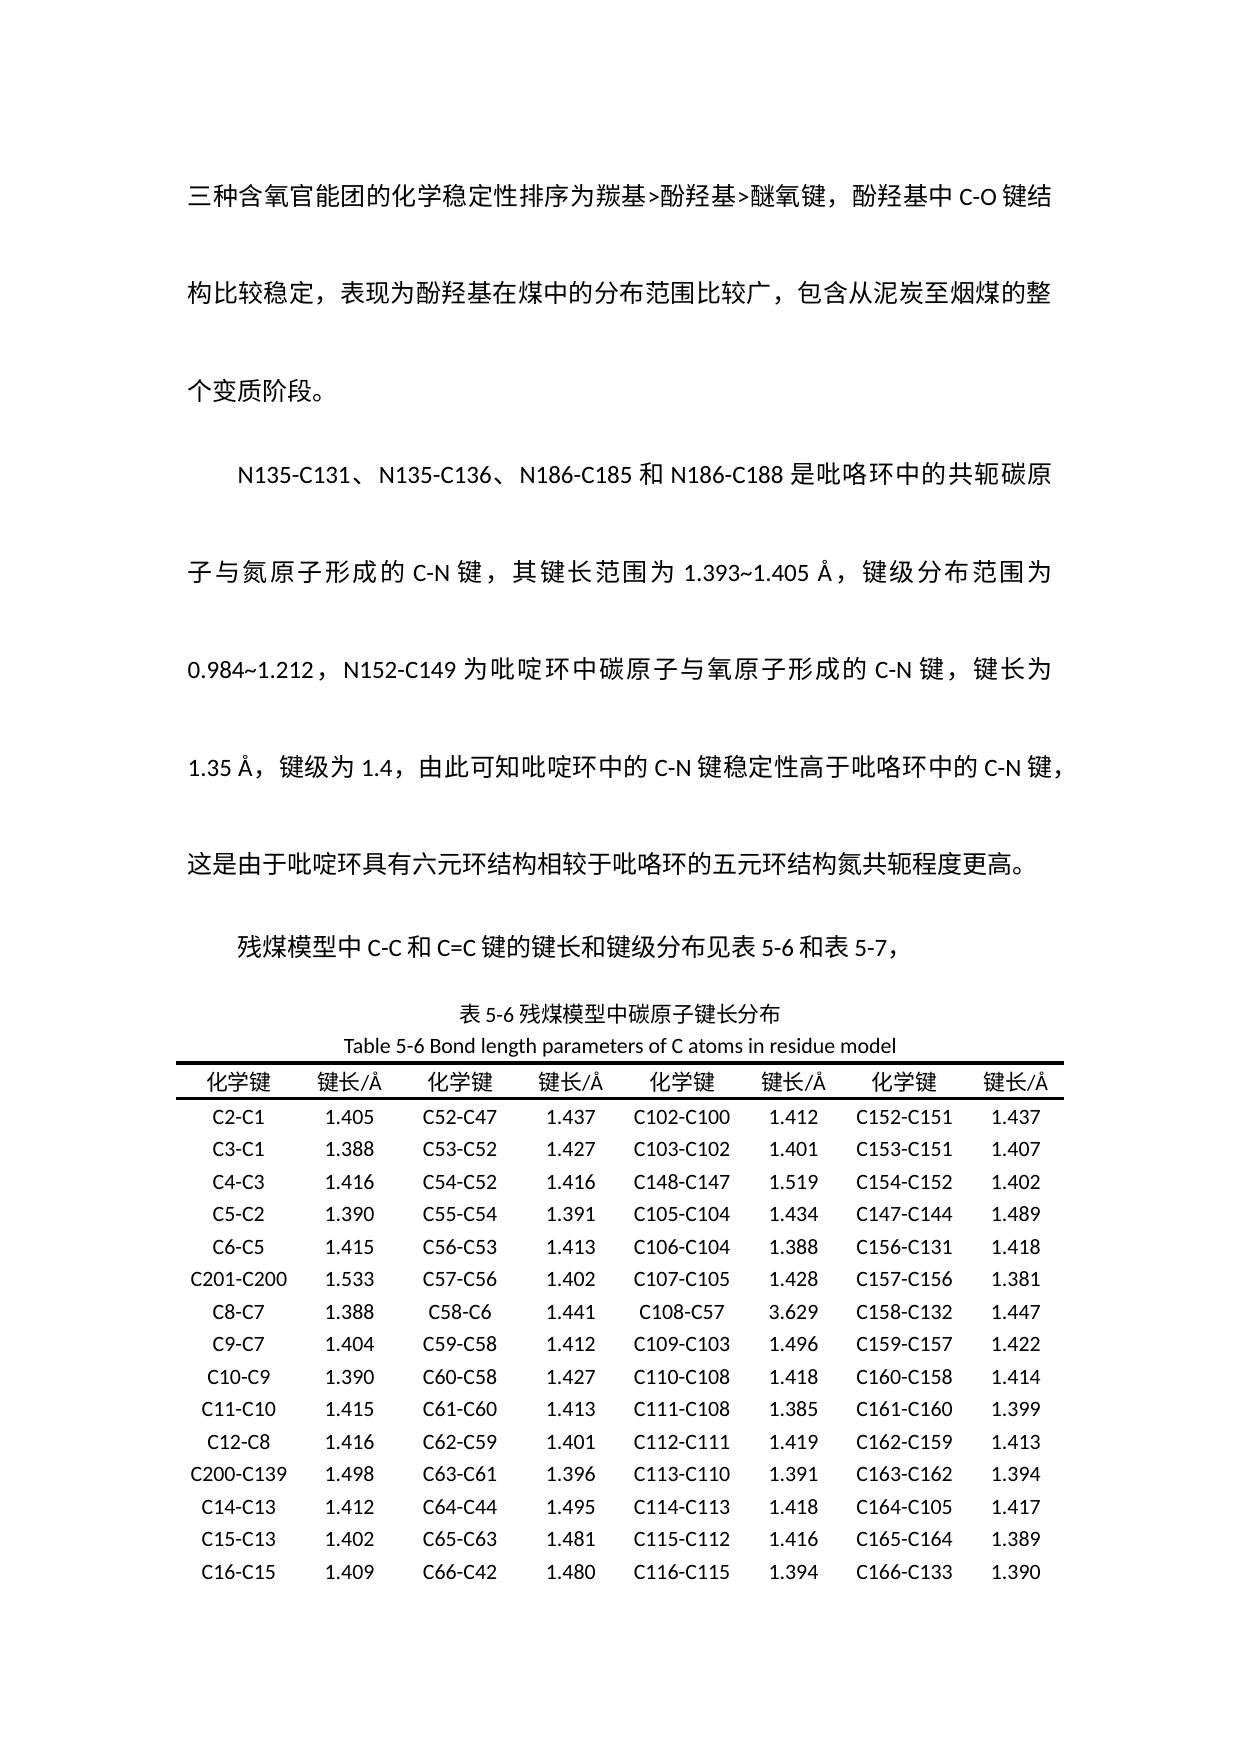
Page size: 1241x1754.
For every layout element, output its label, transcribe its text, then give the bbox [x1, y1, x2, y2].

table_cell C103-C102 [619, 1133, 745, 1165]
table_cell C64-C44 [398, 1490, 522, 1523]
table_cell C111-C108 [619, 1393, 745, 1425]
table_cell C8-C7 [176, 1295, 301, 1328]
table_cell C166-C133 [841, 1555, 967, 1588]
table_cell C10-C9 [176, 1360, 301, 1393]
table_cell C56-C53 [398, 1230, 522, 1263]
table_cell 1.404 [301, 1328, 398, 1360]
table_cell 1.427 [522, 1360, 619, 1393]
table_cell 1.434 [745, 1198, 841, 1230]
text 残煤模型中C-C和C=C键的键长和键级分布见表5-6和表5-7， [187, 913, 1053, 978]
table_cell C112-C111 [619, 1425, 745, 1458]
table_cell 1.394 [745, 1555, 841, 1588]
table_cell 1.495 [522, 1490, 619, 1523]
table_cell C15-C13 [176, 1523, 301, 1555]
table_cell C62-C59 [398, 1425, 522, 1458]
table_cell C54-C52 [398, 1165, 522, 1198]
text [187, 162, 1053, 422]
table_cell 1.418 [745, 1360, 841, 1393]
table_cell 1.401 [522, 1425, 619, 1458]
table_cell 1.394 [967, 1458, 1064, 1490]
table_cell C58-C6 [398, 1295, 522, 1328]
table_cell C148-C147 [619, 1165, 745, 1198]
table_cell C59-C58 [398, 1328, 522, 1360]
table_cell C158-C132 [841, 1295, 967, 1328]
table_cell C55-C54 [398, 1198, 522, 1230]
table_cell C102-C100 [619, 1100, 745, 1133]
table_header 键长/Å [301, 1065, 398, 1097]
table_cell 1.437 [967, 1100, 1064, 1133]
table_cell 1.412 [522, 1328, 619, 1360]
table_cell 1.402 [967, 1165, 1064, 1198]
table_cell 1.417 [967, 1490, 1064, 1523]
table_cell C11-C10 [176, 1393, 301, 1425]
table_cell C9-C7 [176, 1328, 301, 1360]
table_cell C200-C139 [176, 1458, 301, 1490]
table_cell 1.416 [301, 1425, 398, 1458]
table_cell 1.391 [522, 1198, 619, 1230]
table_cell 1.437 [522, 1100, 619, 1133]
table_cell 1.390 [967, 1555, 1064, 1588]
table_cell 1.390 [301, 1360, 398, 1393]
table_cell 1.388 [745, 1230, 841, 1263]
table_cell C114-C113 [619, 1490, 745, 1523]
table_cell C163-C162 [841, 1458, 967, 1490]
table_cell 1.418 [745, 1490, 841, 1523]
table_cell C63-C61 [398, 1458, 522, 1490]
table_cell C66-C42 [398, 1555, 522, 1588]
table_cell C6-C5 [176, 1230, 301, 1263]
table_cell C116-C115 [619, 1555, 745, 1588]
table_cell 1.388 [301, 1133, 398, 1165]
table_cell 1.412 [301, 1490, 398, 1523]
table_header 化学键 [841, 1065, 967, 1097]
table_cell 1.415 [301, 1230, 398, 1263]
table_cell 1.390 [301, 1198, 398, 1230]
table_cell 1.481 [522, 1523, 619, 1555]
table_cell 1.399 [967, 1393, 1064, 1425]
table_cell C105-C104 [619, 1198, 745, 1230]
table_cell 1.416 [745, 1523, 841, 1555]
table_cell C156-C131 [841, 1230, 967, 1263]
table_cell 1.401 [745, 1133, 841, 1165]
table_cell C113-C110 [619, 1458, 745, 1490]
table_header 化学键 [619, 1065, 745, 1097]
table_cell 1.381 [967, 1263, 1064, 1295]
table_cell 1.405 [301, 1100, 398, 1133]
table_cell C60-C58 [398, 1360, 522, 1393]
text Table 5-6 Bond length parameters of C atoms in residue model [187, 1029, 1053, 1061]
table_cell 1.396 [522, 1458, 619, 1490]
table_cell 1.533 [301, 1263, 398, 1295]
table_cell C160-C158 [841, 1360, 967, 1393]
table_cell 1.413 [522, 1393, 619, 1425]
table_cell C159-C157 [841, 1328, 967, 1360]
table_cell 1.428 [745, 1263, 841, 1295]
table_cell 1.414 [967, 1360, 1064, 1393]
table_cell C53-C52 [398, 1133, 522, 1165]
table_cell C4-C3 [176, 1165, 301, 1198]
table_cell 1.489 [967, 1198, 1064, 1230]
table_cell 1.447 [967, 1295, 1064, 1328]
table_cell C153-C151 [841, 1133, 967, 1165]
table_cell C61-C60 [398, 1393, 522, 1425]
table_cell 1.496 [745, 1328, 841, 1360]
table_cell 1.498 [301, 1458, 398, 1490]
table_cell C16-C15 [176, 1555, 301, 1588]
table_cell C162-C159 [841, 1425, 967, 1458]
table_cell 1.415 [301, 1393, 398, 1425]
table_cell 1.409 [301, 1555, 398, 1588]
table_cell C164-C105 [841, 1490, 967, 1523]
table_header 化学键 [176, 1065, 301, 1097]
table_cell C152-C151 [841, 1100, 967, 1133]
table_cell 1.519 [745, 1165, 841, 1198]
table_cell 1.419 [745, 1425, 841, 1458]
table_header 键长/Å [967, 1065, 1064, 1097]
table_cell C147-C144 [841, 1198, 967, 1230]
table_cell 1.427 [522, 1133, 619, 1165]
table_cell C110-C108 [619, 1360, 745, 1393]
table_cell C52-C47 [398, 1100, 522, 1133]
table_cell 1.389 [967, 1523, 1064, 1555]
table_cell 1.418 [967, 1230, 1064, 1263]
table_cell C57-C56 [398, 1263, 522, 1295]
table_cell 3.629 [745, 1295, 841, 1328]
table_header 键长/Å [745, 1065, 841, 1097]
table_cell 1.413 [967, 1425, 1064, 1458]
table_cell C12-C8 [176, 1425, 301, 1458]
table_cell 1.412 [745, 1100, 841, 1133]
table_cell 1.407 [967, 1133, 1064, 1165]
table_cell C165-C164 [841, 1523, 967, 1555]
table_cell C5-C2 [176, 1198, 301, 1230]
table_cell C161-C160 [841, 1393, 967, 1425]
table_header 化学键 [398, 1065, 522, 1097]
table_cell 1.391 [745, 1458, 841, 1490]
table_cell C2-C1 [176, 1100, 301, 1133]
table_cell C3-C1 [176, 1133, 301, 1165]
table_cell 1.480 [522, 1555, 619, 1588]
table_cell 1.385 [745, 1393, 841, 1425]
table_cell C108-C57 [619, 1295, 745, 1328]
table_cell 1.416 [301, 1165, 398, 1198]
table_cell 1.422 [967, 1328, 1064, 1360]
table_header 键长/Å [522, 1065, 619, 1097]
table_cell 1.402 [301, 1523, 398, 1555]
table_cell C65-C63 [398, 1523, 522, 1555]
table_cell C154-C152 [841, 1165, 967, 1198]
table_cell 1.402 [522, 1263, 619, 1295]
table_cell C107-C105 [619, 1263, 745, 1295]
table_cell 1.413 [522, 1230, 619, 1263]
table_cell 1.416 [522, 1165, 619, 1198]
table_cell C14-C13 [176, 1490, 301, 1523]
table_cell C201-C200 [176, 1263, 301, 1295]
table_cell C109-C103 [619, 1328, 745, 1360]
text N135-C131、N135-C136、N186-C185和N186-C188是吡咯环中的共轭碳原子与氮原子形成的C-N键，其键长范围为1.393~1.405 Å，键级分布范围为0.984~1.212，N152-C149为吡啶环中碳原子与氧原子形成的C-N键，键长为1.35 Å，键级为1.4，由此可知吡啶环中的C-N键稳定性高于吡咯环中的C-N键，这是由于吡啶环具有六元环结构相较于吡咯环的五元环结构氮共轭程度更高。 [187, 440, 1053, 895]
table_cell C115-C112 [619, 1523, 745, 1555]
table_cell 1.388 [301, 1295, 398, 1328]
table_cell C106-C104 [619, 1230, 745, 1263]
table_cell 1.441 [522, 1295, 619, 1328]
table_cell C157-C156 [841, 1263, 967, 1295]
text 表5-6 残煤模型中碳原子键长分布 [187, 996, 1053, 1029]
